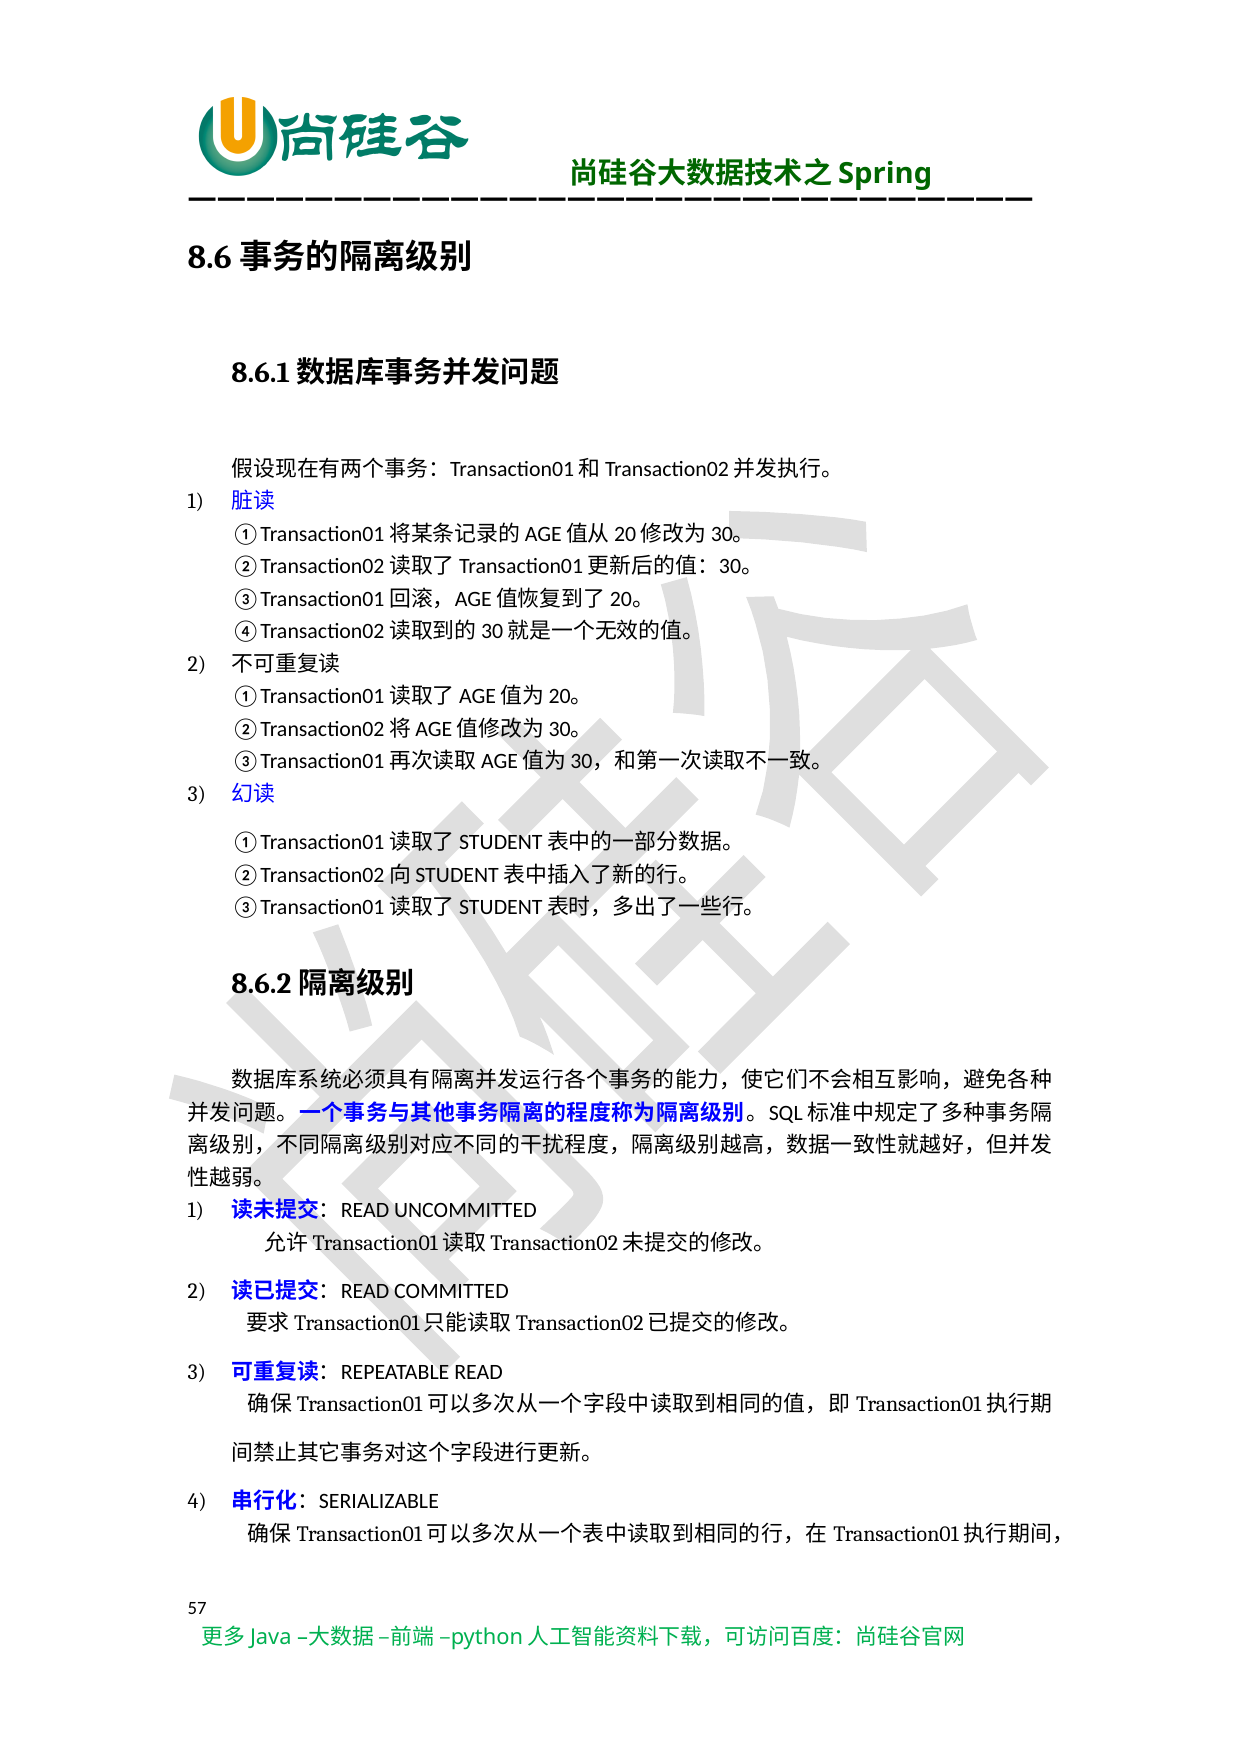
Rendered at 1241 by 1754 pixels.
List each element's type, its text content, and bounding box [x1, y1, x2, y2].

list 幻读 [187, 775, 1053, 808]
picture [187, 88, 476, 184]
text 允许Transaction01读取Transaction02未提交的修改。 [231, 1224, 1053, 1257]
text 确保Transaction01可以多次从一个表中读取到相同的行，在Transaction01执行期间，禁止其它事务对这个表进行添加、更新、删除操作。可以避免任何并发问题，但性能十分低下。 [187, 1515, 1053, 1548]
subtitle 8.6.1 数据库事务并发问题 [187, 337, 1053, 402]
subtitle 8.6.2 隔离级别 [187, 948, 1053, 1013]
text ③Transaction01再次读取AGE值为30，和第一次读取不一致。 [187, 743, 1053, 775]
list 读未提交：READ UNCOMMITTED [187, 1192, 1053, 1224]
text 假设现在有两个事务：Transaction01和Transaction02并发执行。 [187, 450, 1053, 483]
text ②Transaction02向STUDENT表中插入了新的行。 [187, 856, 1053, 889]
list 串行化：SERIALIZABLE [187, 1483, 1053, 1515]
text 确保Transaction01可以多次从一个字段中读取到相同的值，即Transaction01执行期间禁止其它事务对这个字段进行更新。 [187, 1386, 1053, 1467]
text 数据库系统必须具有隔离并发运行各个事务的能力，使它们不会相互影响，避免各种并发问题。一个事务与其他事务隔离的程度称为隔离级别。SQL标准中规定了多种事务隔离级别，不同隔离级别对应不同的干扰程度，隔离级别越高，数据一致性就越好，但并发性越弱。 [187, 1062, 1053, 1192]
text ③Transaction01回滚，AGE值恢复到了20。 [187, 580, 1053, 613]
text ①Transaction01读取了STUDENT表中的一部分数据。 [187, 824, 1053, 856]
text ②Transaction02将AGE值修改为30。 [187, 710, 1053, 743]
text ④Transaction02读取到的30就是一个无效的值。 [187, 613, 1053, 645]
text ①Transaction01将某条记录的AGE值从20修改为30。 [187, 515, 1053, 548]
text 要求Transaction01只能读取Transaction02已提交的修改。 [187, 1305, 1053, 1337]
list 读已提交：READ COMMITTED [187, 1272, 1053, 1305]
text ②Transaction02读取了Transaction01更新后的值：30。 [187, 548, 1053, 580]
list 可重复读：REPEATABLE READ [187, 1353, 1053, 1386]
subtitle 8.6 事务的隔离级别 [187, 221, 1053, 286]
text ③Transaction01读取了STUDENT表时，多出了一些行。 [187, 889, 1053, 921]
list 脏读 [187, 483, 1053, 515]
text ①Transaction01读取了AGE值为20。 [187, 678, 1053, 710]
list 不可重复读 [187, 645, 1053, 678]
